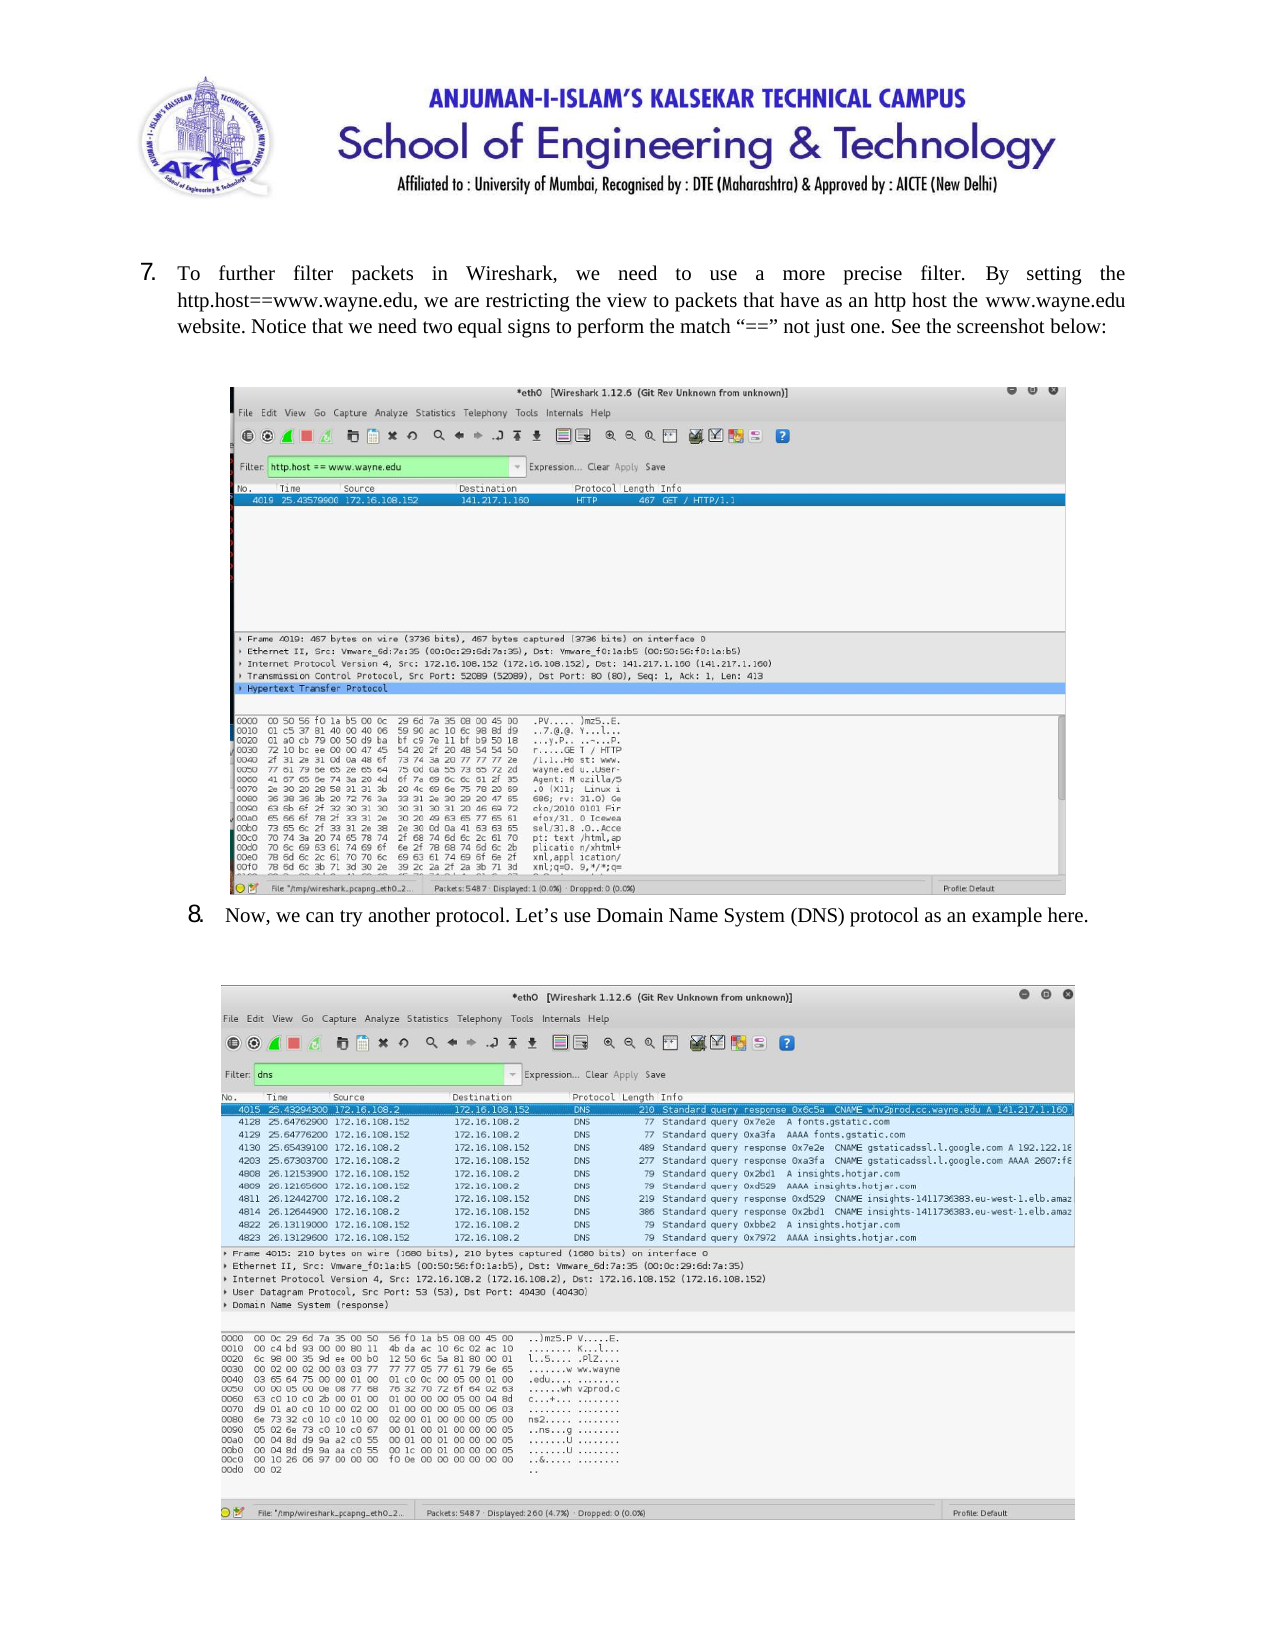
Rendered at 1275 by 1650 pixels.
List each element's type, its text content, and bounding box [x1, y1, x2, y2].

picture [221, 985, 1075, 1520]
picture [230, 387, 1066, 895]
picture [129, 75, 1135, 202]
list To further filter packets in Wireshark, we need to use a more precise filter. By setting the http.host==www.wayne.edu, we are restricting the view to packets that have as an http host the www.wayne.edu website. Notice that we need two equal signs to perform the match “==” not just one. See the screenshot below: [139, 257, 1125, 338]
list Now, we can try another protocol. Let’s use Domain Name System (DNS) protocol as an example here. [187, 899, 1125, 928]
